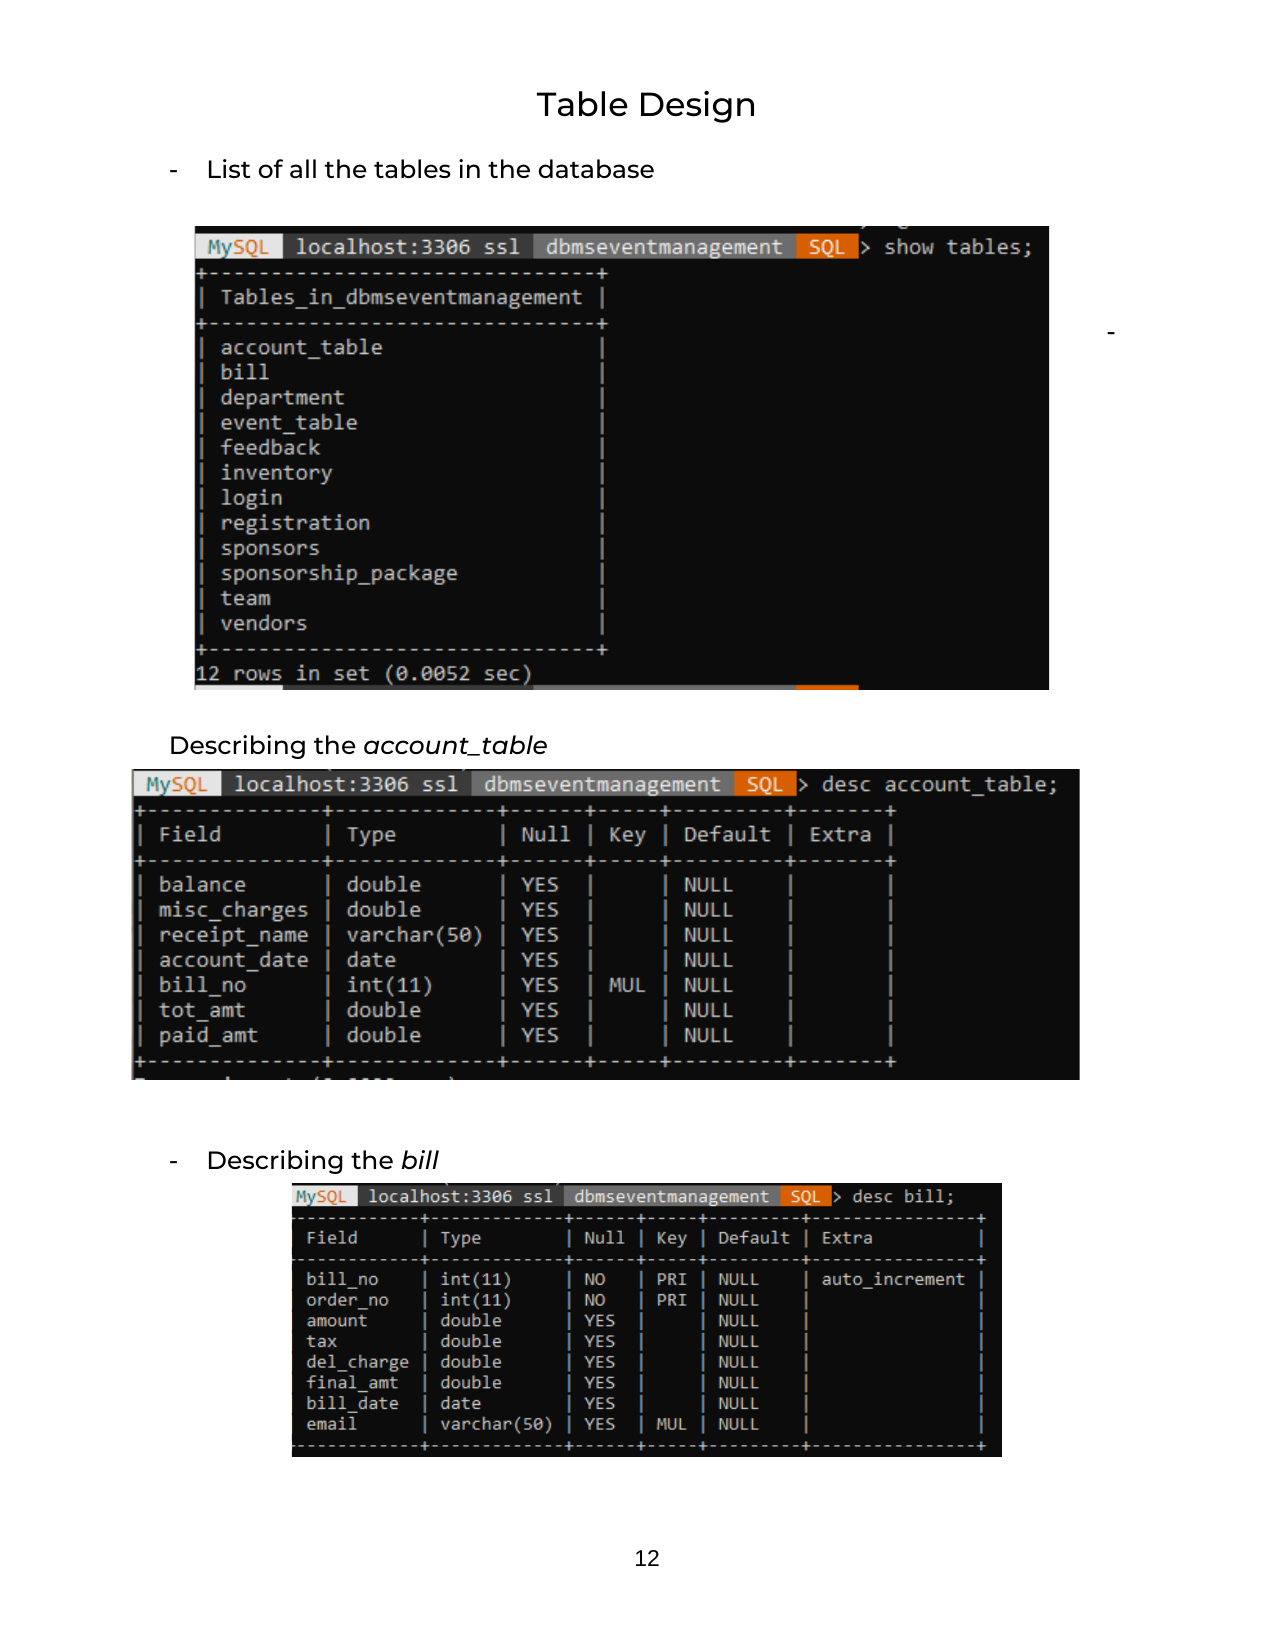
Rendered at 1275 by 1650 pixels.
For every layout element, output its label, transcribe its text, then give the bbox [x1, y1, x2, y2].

subtitle Table Design [131, 84, 1162, 125]
picture [131, 769, 1080, 1080]
picture [194, 226, 1050, 690]
subtitle Describing the bill [169, 1145, 1162, 1176]
picture [291, 1183, 1002, 1457]
subtitle List of all the tables in the database [169, 154, 1162, 185]
